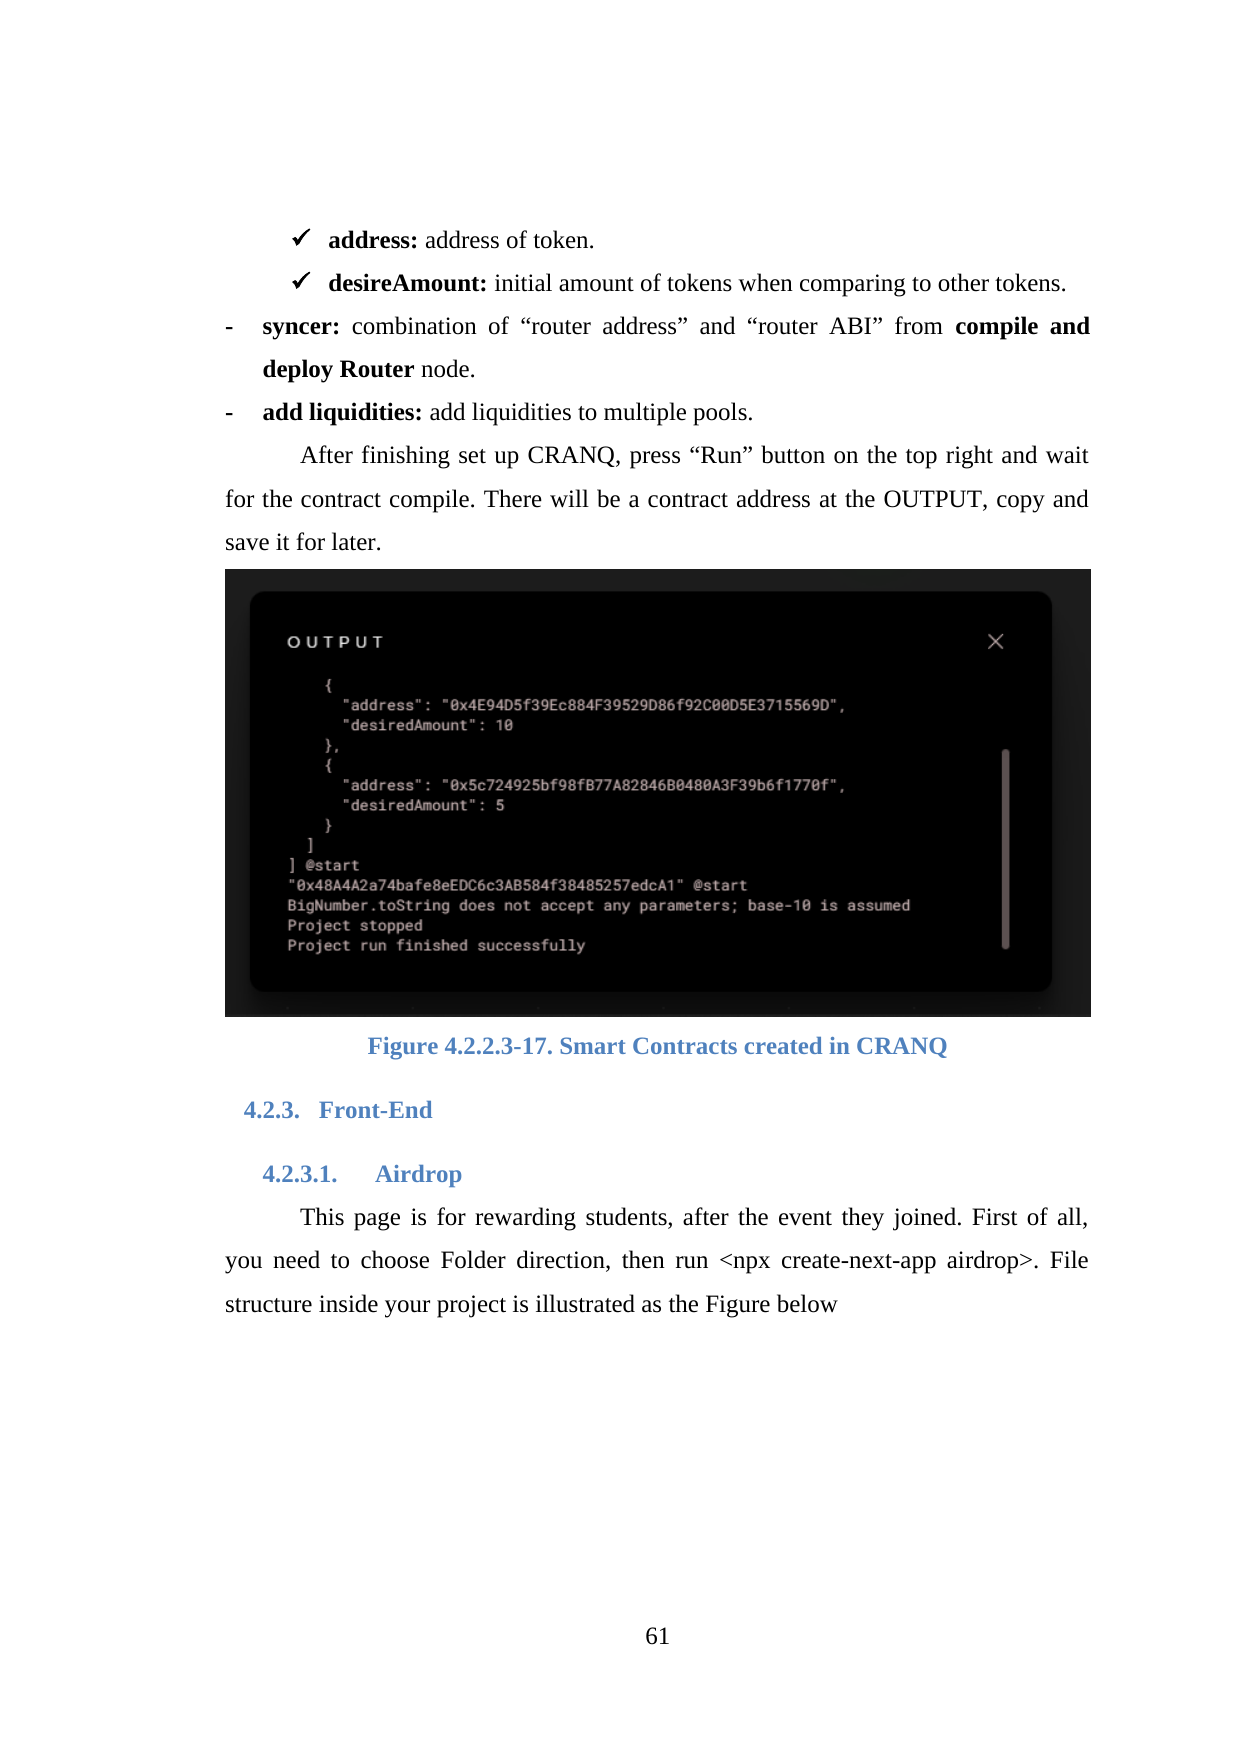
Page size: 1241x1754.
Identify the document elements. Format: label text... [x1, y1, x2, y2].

list address: address of token. [291, 225, 1090, 254]
list syncer: combination of “router address” and “router ABI” from compile and deploy Router node. [225, 311, 1090, 383]
picture [225, 569, 1091, 1017]
text After finishing set up CRANQ, press “Run” button on the top right and wait for the contract compile. There will be a contract address at the OUTPUT, copy and save it for later. [225, 441, 1090, 556]
subtitle Airdrop [262, 1159, 1090, 1188]
text This page is for rewarding students, after the event they joined. First of all, you need to choose Folder direction, then run <npx create-next-app airdrop>. File structure inside your project is illustrated as the Figure below [225, 1202, 1090, 1317]
text Figure 4.2.2.3-17. Smart Contracts created in CRANQ [225, 1031, 1090, 1060]
subtitle Front-End [244, 1095, 1090, 1124]
list desireAmount: initial amount of tokens when comparing to other tokens. [291, 268, 1090, 297]
list add liquidities: add liquidities to multiple pools. [225, 397, 1090, 426]
